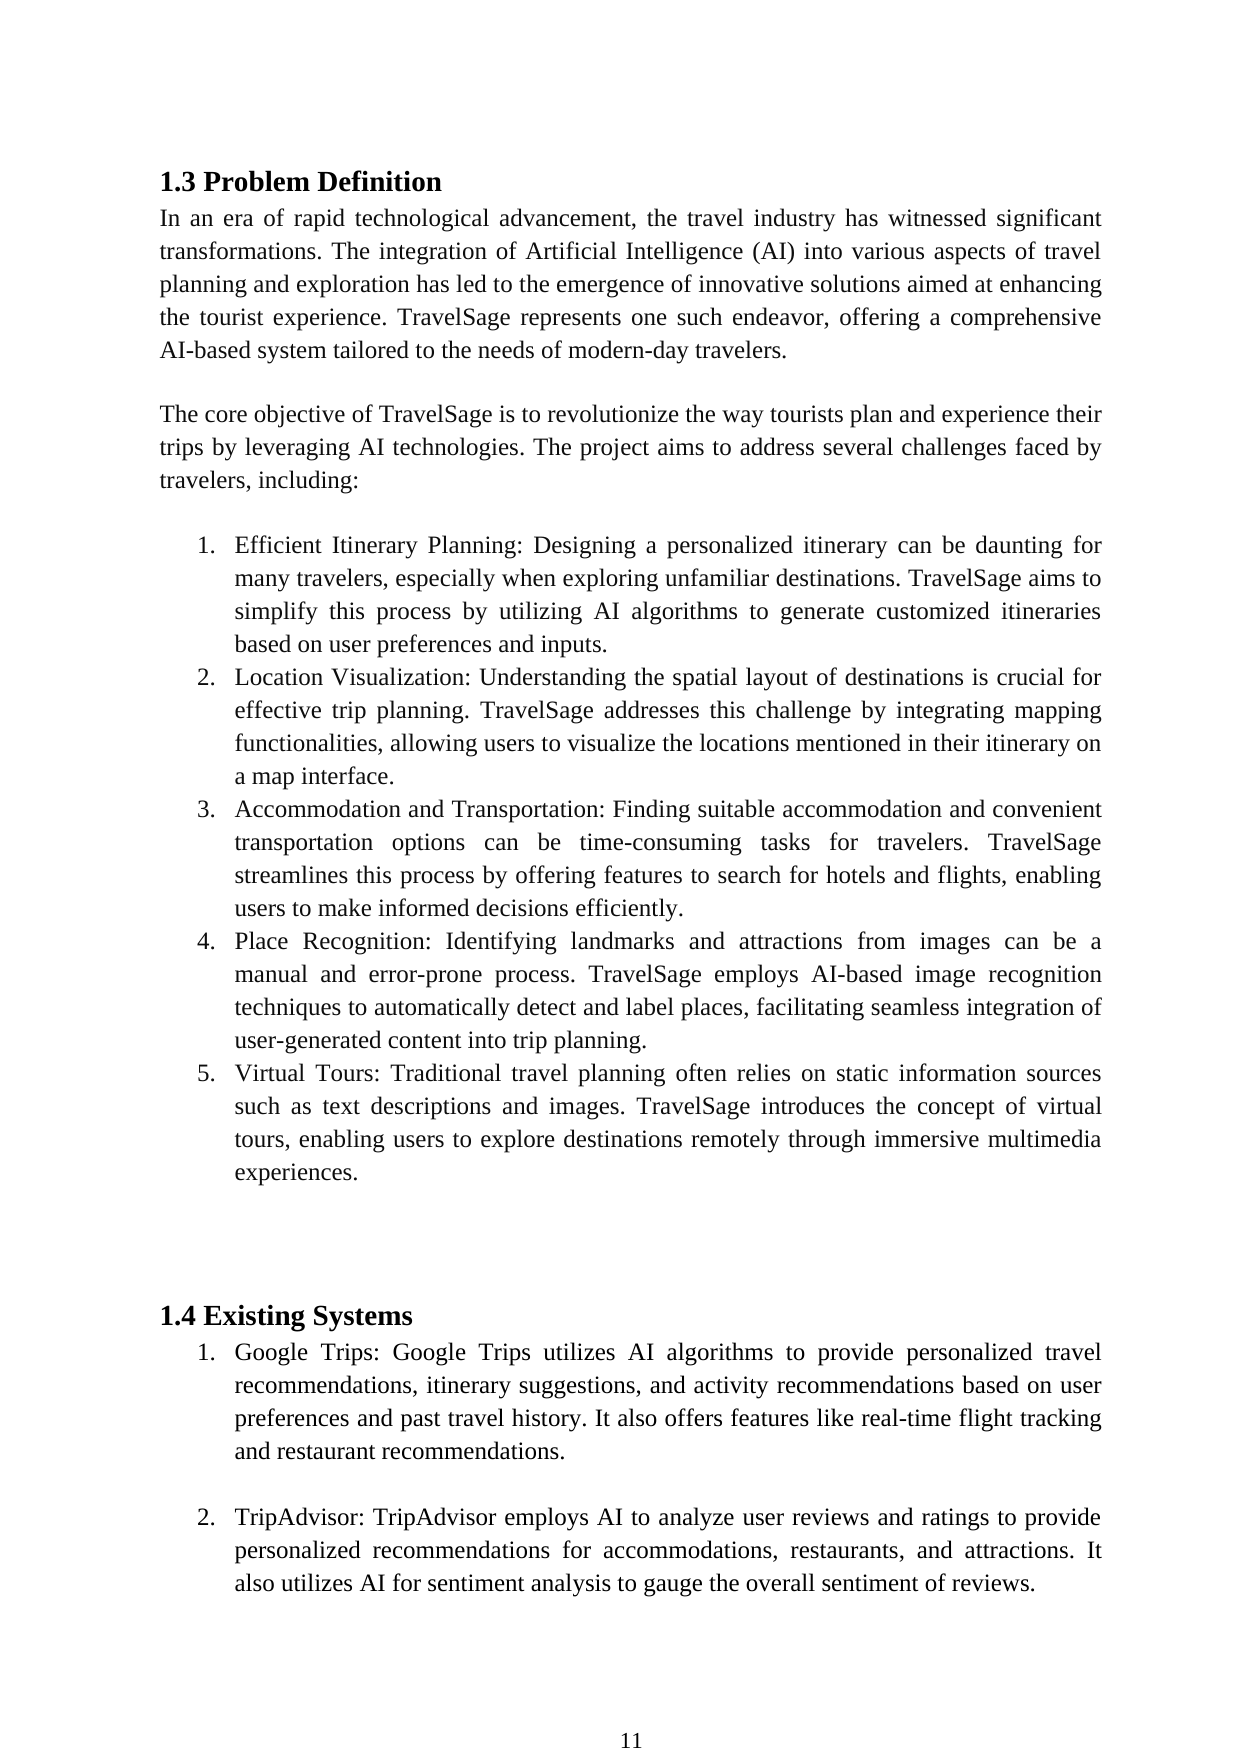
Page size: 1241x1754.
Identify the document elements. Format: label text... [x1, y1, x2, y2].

list Place Recognition: Identifying landmarks and attractions from images can be a manual and error-prone process. TravelSage employs AI-based image recognition techniques to automatically detect and label places, facilitating seamless integration of user-generated content into trip planning. [197, 926, 1103, 1054]
list Virtual Tours: Traditional travel planning often relies on static information sources such as text descriptions and images. TravelSage introduces the concept of virtual tours, enabling users to explore destinations remotely through immersive multimedia experiences. [197, 1058, 1103, 1186]
list Efficient Itinerary Planning: Designing a personalized itinerary can be daunting for many travelers, especially when exploring unfamiliar destinations. TravelSage aims to simplify this process by utilizing AI algorithms to generate customized itineraries based on user preferences and inputs. [197, 530, 1103, 658]
list Accommodation and Transportation: Finding suitable accommodation and convenient transportation options can be time-consuming tasks for travelers. TravelSage streamlines this process by offering features to search for hotels and flights, enabling users to make informed decisions efficiently. [197, 794, 1103, 922]
list Location Visualization: Understanding the spatial layout of destinations is crucial for effective trip planning. TravelSage addresses this challenge by integrating mapping functionalities, allowing users to visualize the locations mentioned in their itinerary on a map interface. [197, 662, 1103, 790]
text 1.3 Problem Definition [159, 164, 1103, 198]
text 1.4 Existing Systems [159, 1298, 1103, 1332]
text The core objective of TravelSage is to revolutionize the way tourists plan and experience their trips by leveraging AI technologies. The project aims to address several challenges faced by travelers, including: [159, 399, 1103, 494]
list TripAdvisor: TripAdvisor employs AI to analyze user reviews and ratings to provide personalized recommendations for accommodations, restaurants, and attractions. It also utilizes AI for sentiment analysis to gauge the overall sentiment of reviews. [197, 1502, 1103, 1597]
text In an era of rapid technological advancement, the travel industry has witnessed significant transformations. The integration of Artificial Intelligence (AI) into various aspects of travel planning and exploration has led to the emergence of innovative solutions aimed at enhancing the tourist experience. TravelSage represents one such endeavor, offering a comprehensive AI-based system tailored to the needs of modern-day travelers. [159, 331, 1103, 364]
list Google Trips: Google Trips utilizes AI algorithms to provide personalized travel recommendations, itinerary suggestions, and activity recommendations based on user preferences and past travel history. It also offers features like real-time flight tracking and restaurant recommendations. [197, 1337, 1103, 1465]
